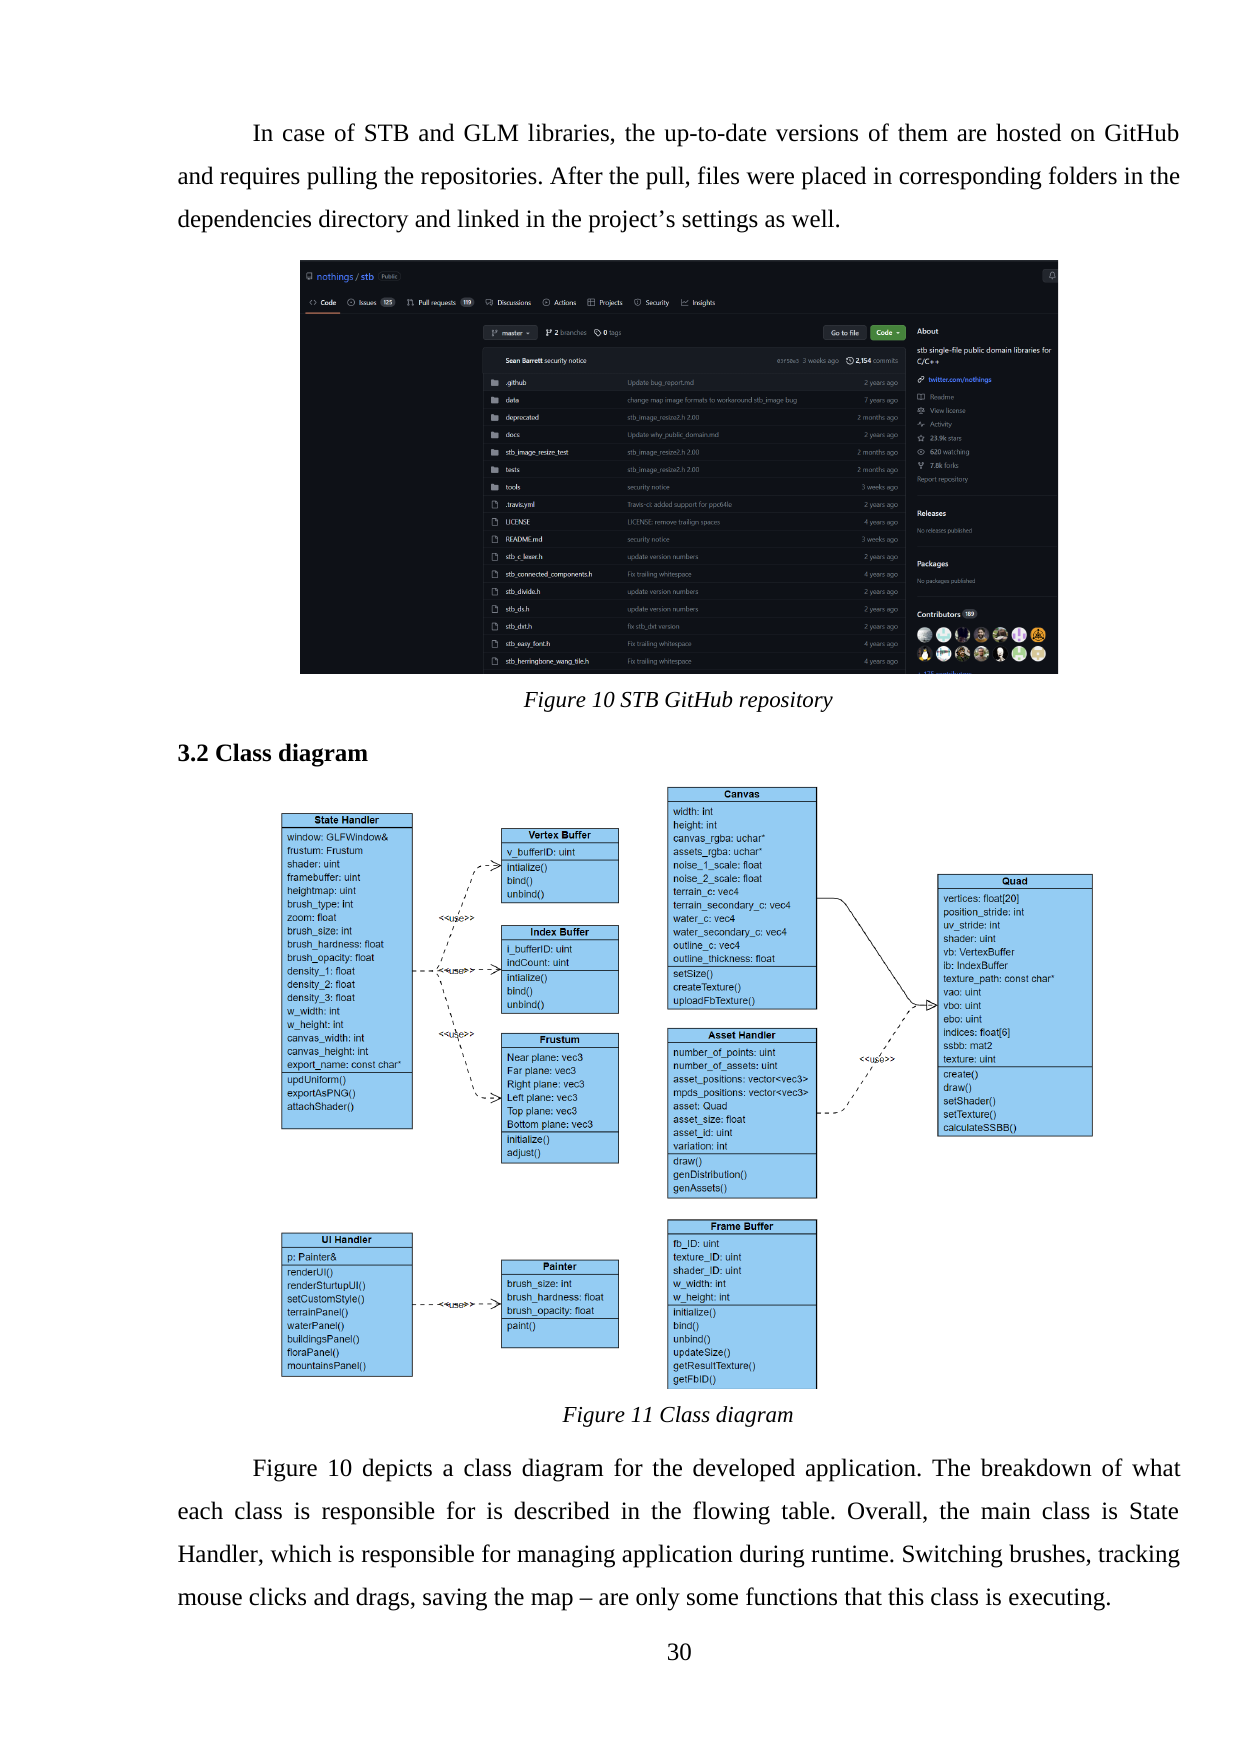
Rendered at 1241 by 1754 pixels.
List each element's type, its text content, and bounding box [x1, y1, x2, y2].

text In case of STB and GLM libraries, the up-to-date versions of them are hosted on GitHub and requires pulling the repositories. After the pull, files were placed in corresponding folders in the dependencies directory and linked in the project’s settings as well. [177, 118, 1181, 233]
picture [300, 260, 1059, 674]
text 3.2 Class diagram [177, 738, 1181, 767]
text Figure 10 STB GitHub repository [177, 686, 1181, 712]
text Figure 10 depicts a class diagram for the developed application. The breakdown of what each class is responsible for is described in the flowing table. Overall, the main class is State Handler, which is responsible for managing application during runtime. Switching brushes, tracking mouse clicks and drags, saving the map – are only some functions that this class is executing. [177, 1453, 1181, 1611]
text Figure 11 Class diagram [177, 1401, 1181, 1427]
picture [265, 779, 1094, 1389]
